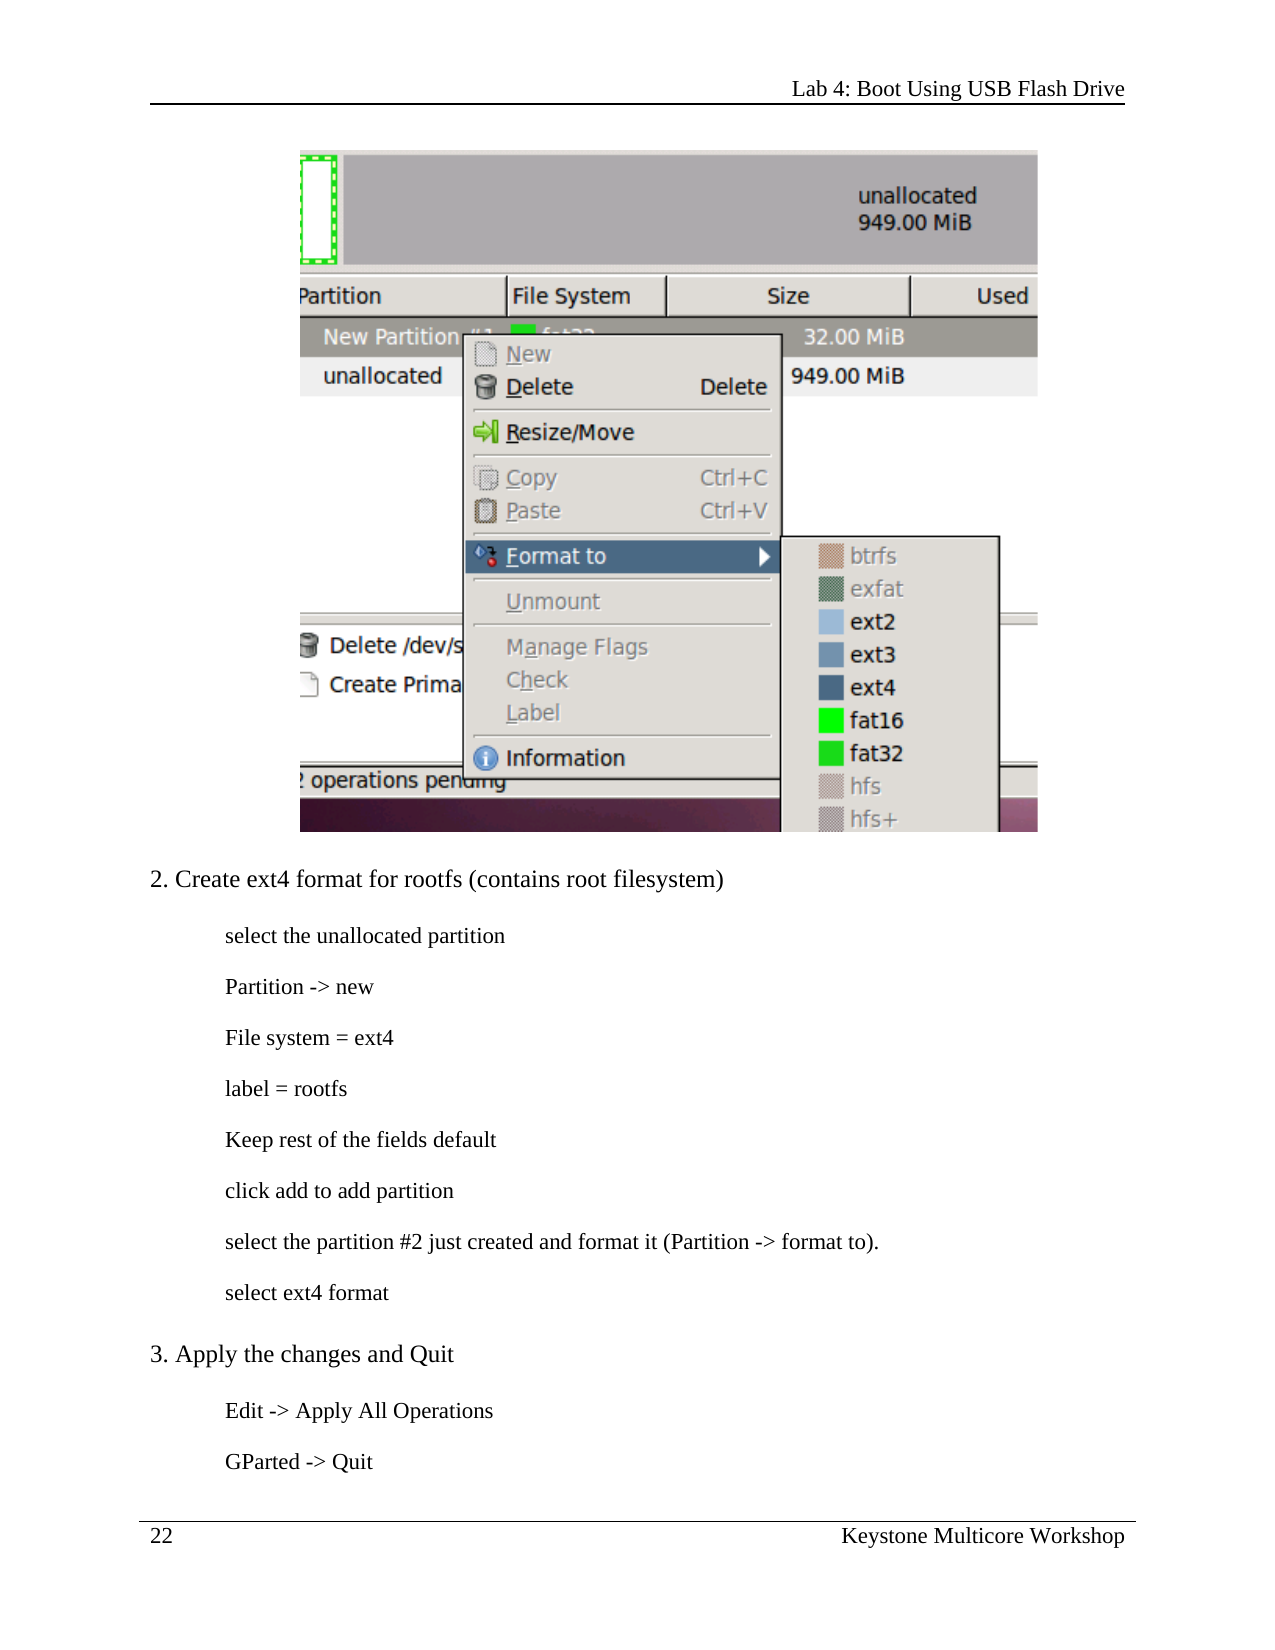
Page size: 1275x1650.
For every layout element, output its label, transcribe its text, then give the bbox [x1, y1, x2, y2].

picture [300, 150, 1038, 832]
text 3. Apply the changes and Quit [150, 1339, 1125, 1368]
text Keep rest of the fields default [225, 1126, 1125, 1153]
text Edit -> Apply All Operations [225, 1397, 1125, 1423]
text select the unallocated partition [225, 922, 1125, 948]
text label = rootfs [225, 1075, 1125, 1102]
text File system = ext4 [225, 1024, 1125, 1051]
text Partition -> new [225, 973, 1125, 999]
text select the partition #2 just created and format it (Partition -> format to). [225, 1228, 1125, 1255]
text GParted -> Quit [225, 1448, 1125, 1474]
text 2. Create ext4 format for rootfs (contains root filesystem) [150, 864, 1125, 893]
text click add to add partition [225, 1177, 1125, 1204]
text select ext4 format [225, 1279, 1125, 1306]
